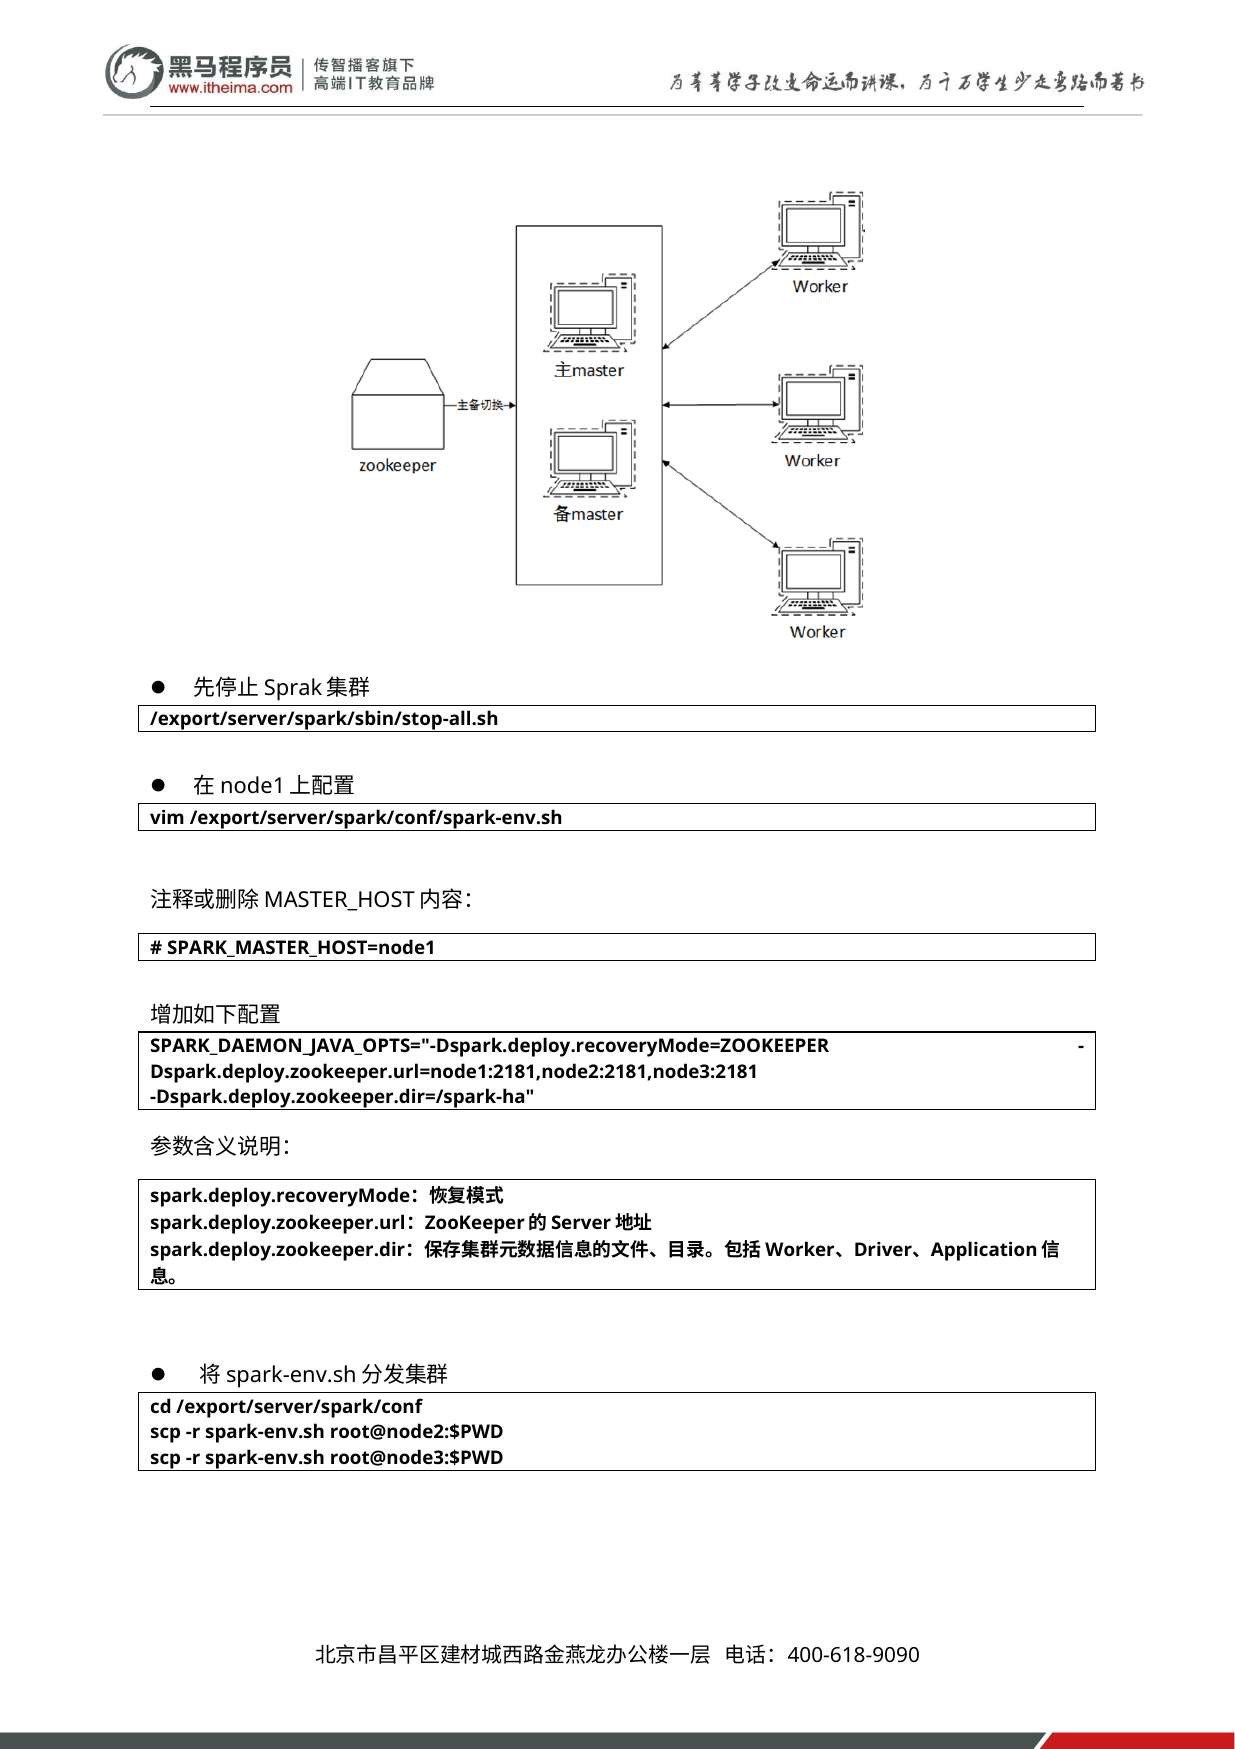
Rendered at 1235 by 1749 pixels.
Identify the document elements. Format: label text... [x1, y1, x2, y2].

picture [349, 191, 885, 651]
list 在node1上配置 [150, 768, 1084, 800]
text 注释或删除MASTER_HOST内容： [150, 882, 1084, 914]
text 参数含义说明： [150, 1129, 1084, 1161]
table_header spark.deploy.recoveryMode：恢复模式 spark.deploy.zookeeper.url：ZooKeeper的Server地址 spark.deploy.zookeeper.dir：保存集群元数据信息的文件、目录。包括Worker、Driver、Application信息。 [139, 1180, 1095, 1289]
table_header SPARK_DAEMON_JAVA_OPTS="-Dspark.deploy.recoveryMode=ZOOKEEPER -Dspark.deploy.zookeeper.url=node1:2181,node2:2181,node3:2181 -Dspark.deploy.zookeeper.dir=/spark-ha" [139, 1033, 1095, 1109]
table_header cd /export/server/spark/conf scp -r spark-env.sh root@node2:$PWD scp -r spark-env.sh root@node3:$PWD [139, 1393, 1095, 1470]
picture [0, 0, 1235, 123]
table_header # SPARK_MASTER_HOST=node1 [139, 934, 1095, 959]
list 先停止Sprak集群 [150, 670, 1084, 702]
table_header vim /export/server/spark/conf/spark-env.sh [139, 804, 1095, 830]
table_header /export/server/spark/sbin/stop-all.sh [139, 706, 1095, 731]
text 增加如下配置 [150, 997, 1084, 1028]
list 将spark-env.sh分发集群 [150, 1357, 1084, 1389]
picture [0, 1673, 1235, 1749]
